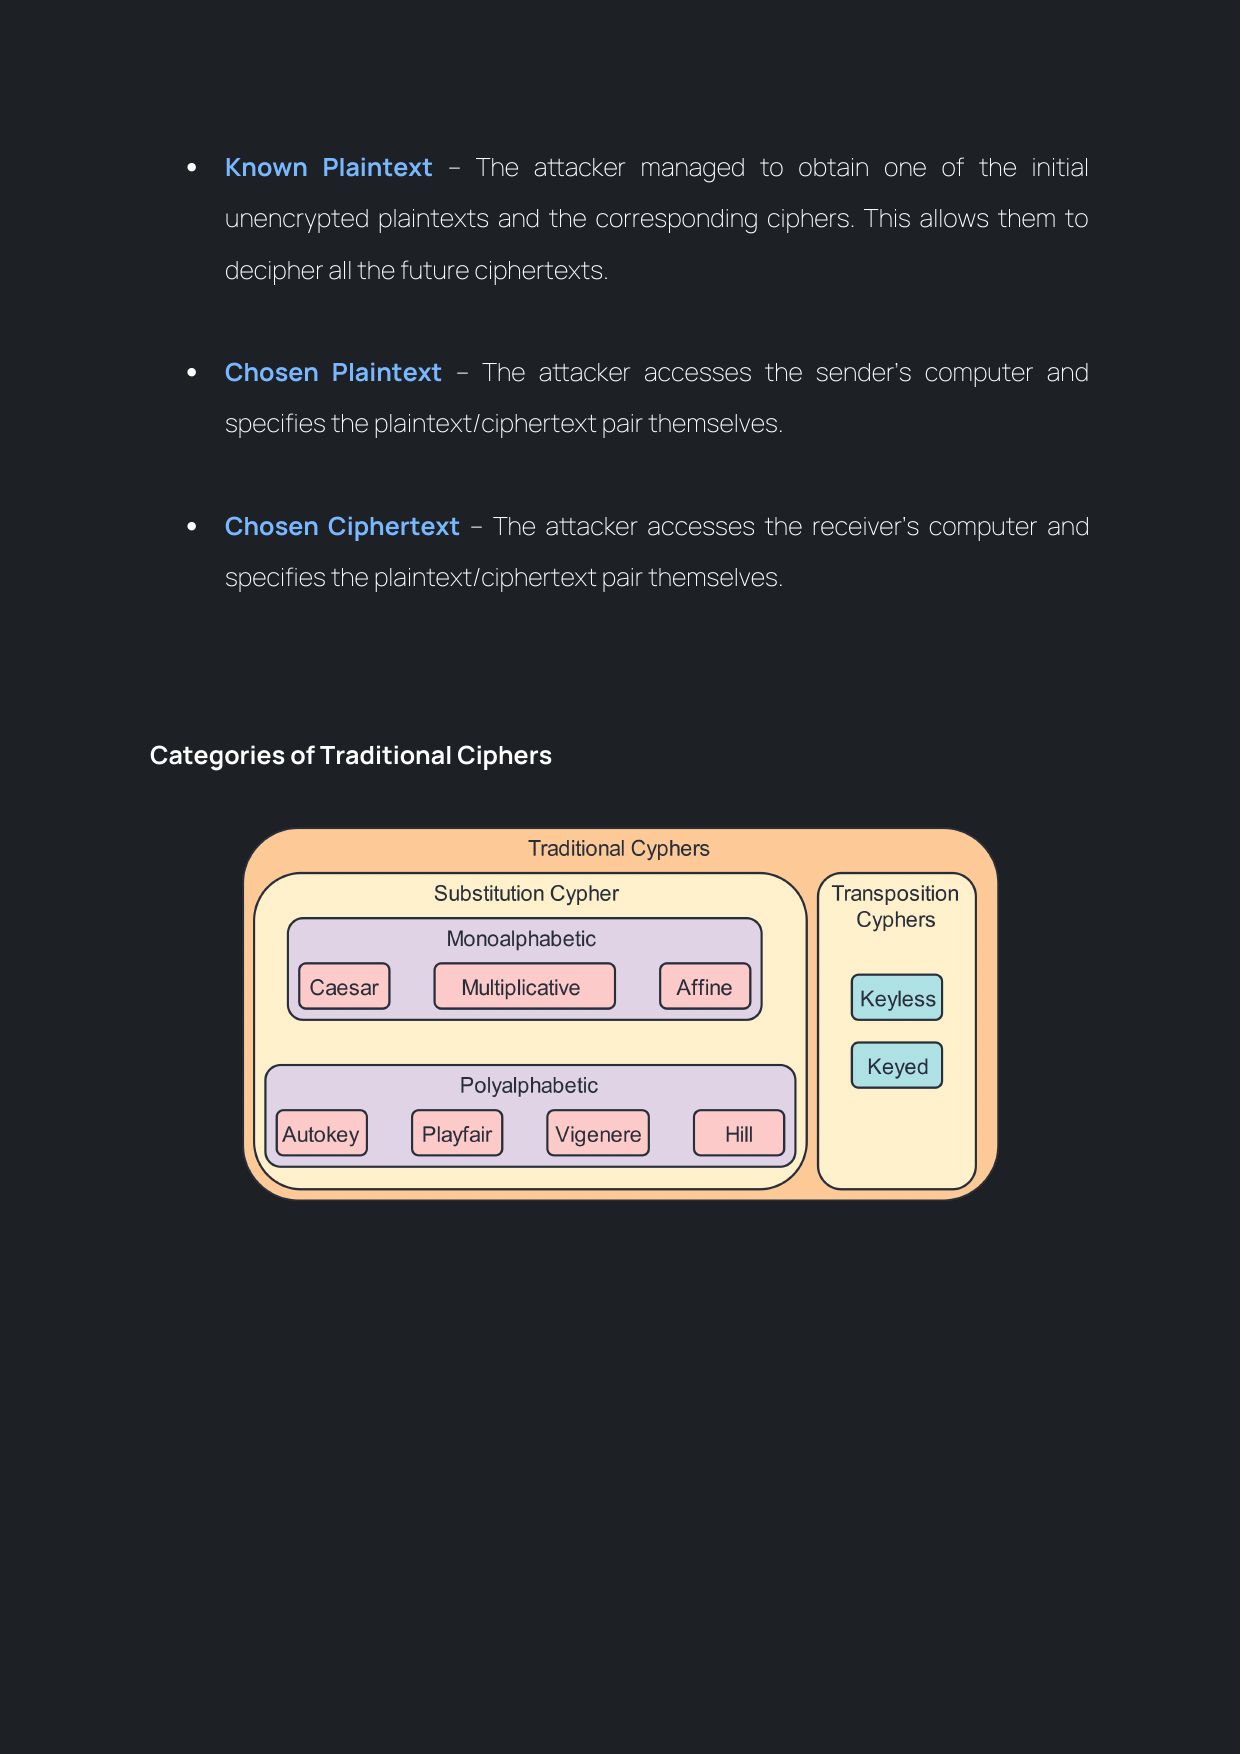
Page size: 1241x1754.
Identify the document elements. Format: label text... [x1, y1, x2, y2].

picture [241, 826, 1000, 1201]
list Chosen Plaintext – The attacker accesses the sender’s computer and specifies the plaintext/ciphertext pair themselves. [187, 355, 1090, 440]
list Known Plaintext – The attacker managed to obtain one of the initial unencrypted plaintexts and the corresponding ciphers. This allows them to decipher all the future ciphertexts. [187, 150, 1090, 287]
subtitle Categories of Traditional Ciphers [150, 737, 1090, 772]
list Chosen Ciphertext – The attacker accesses the receiver’s computer and specifies the plaintext/ciphertext pair themselves. [187, 509, 1090, 594]
